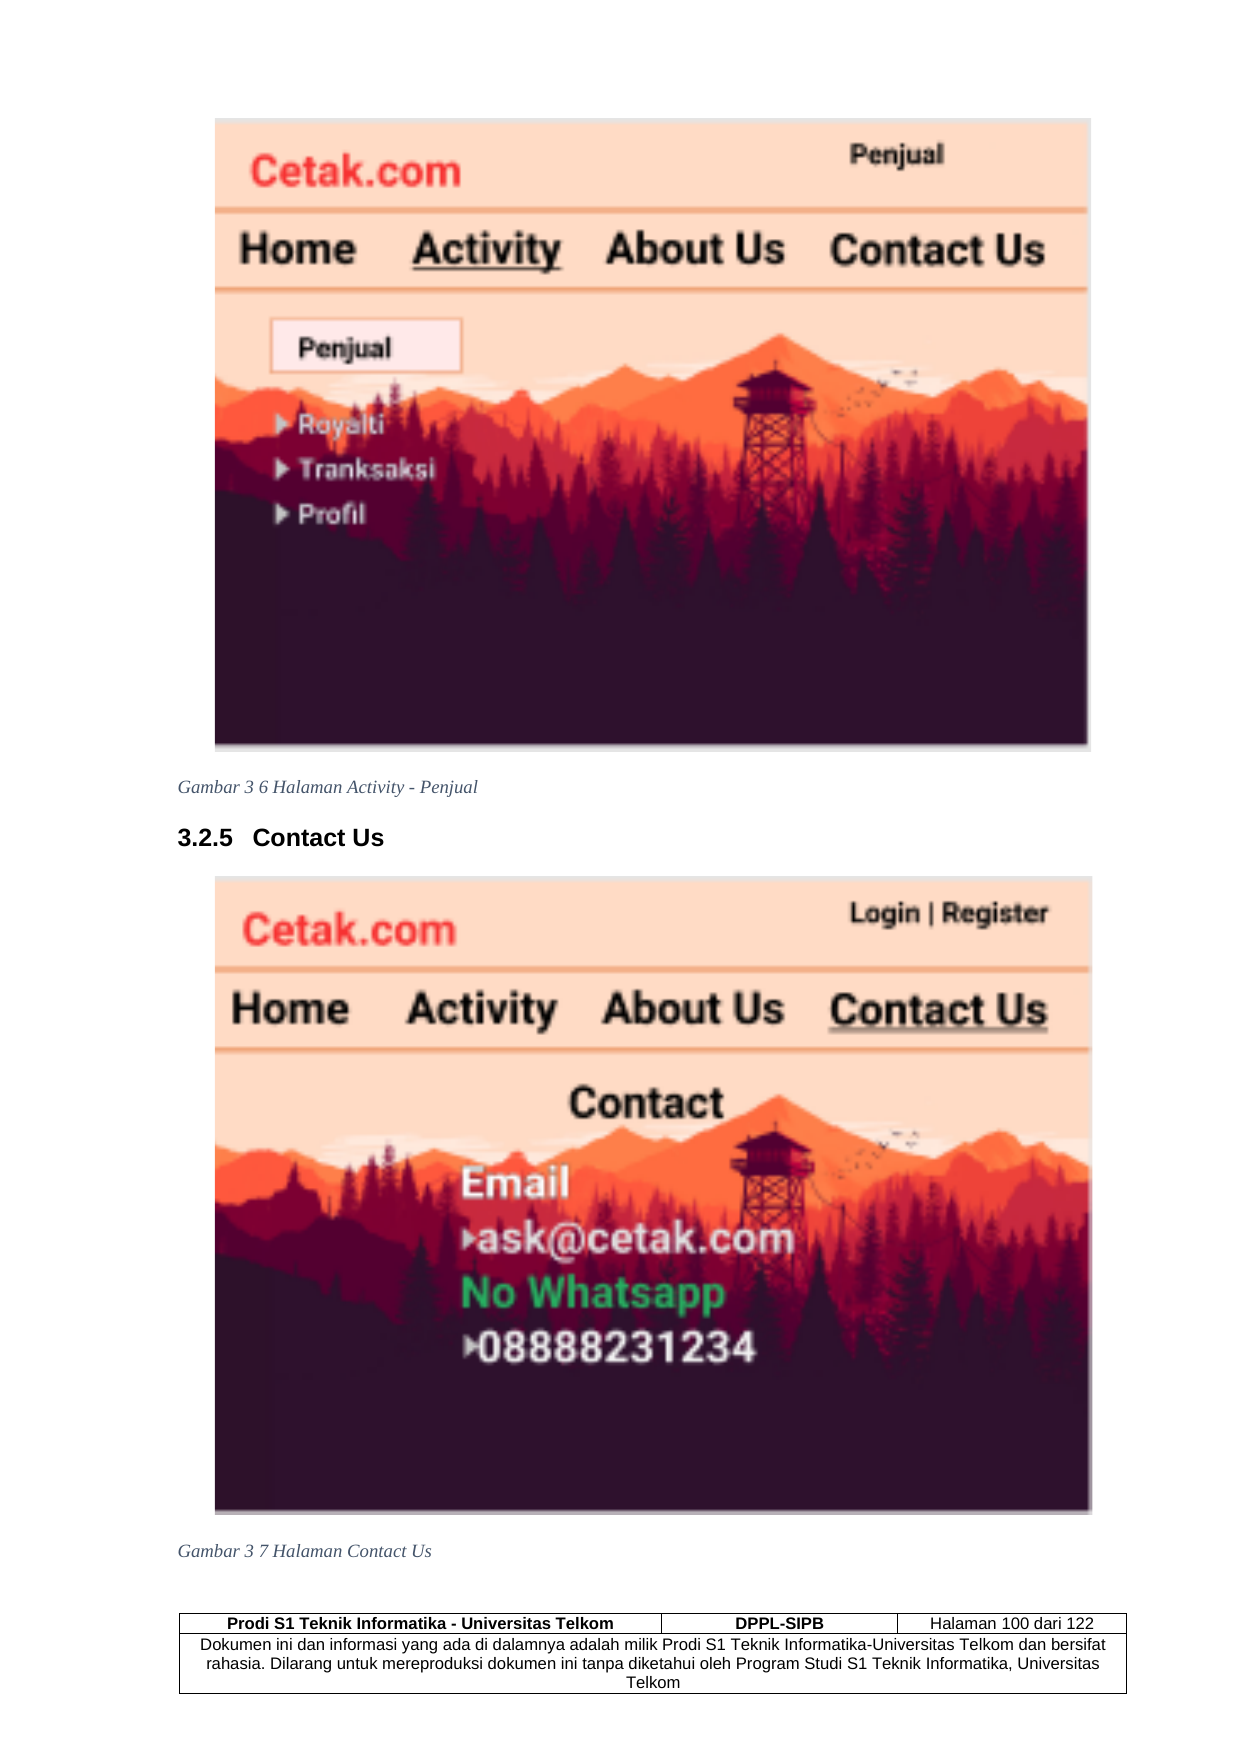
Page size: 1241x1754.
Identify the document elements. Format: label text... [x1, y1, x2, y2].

picture [214, 118, 1092, 752]
text Gambar 3 7 Halaman Contact Us [177, 1539, 1122, 1561]
picture [214, 876, 1093, 1515]
subtitle Contact Us [177, 823, 1122, 851]
text Gambar 3 6 Halaman Activity - Penjual [177, 776, 1122, 798]
